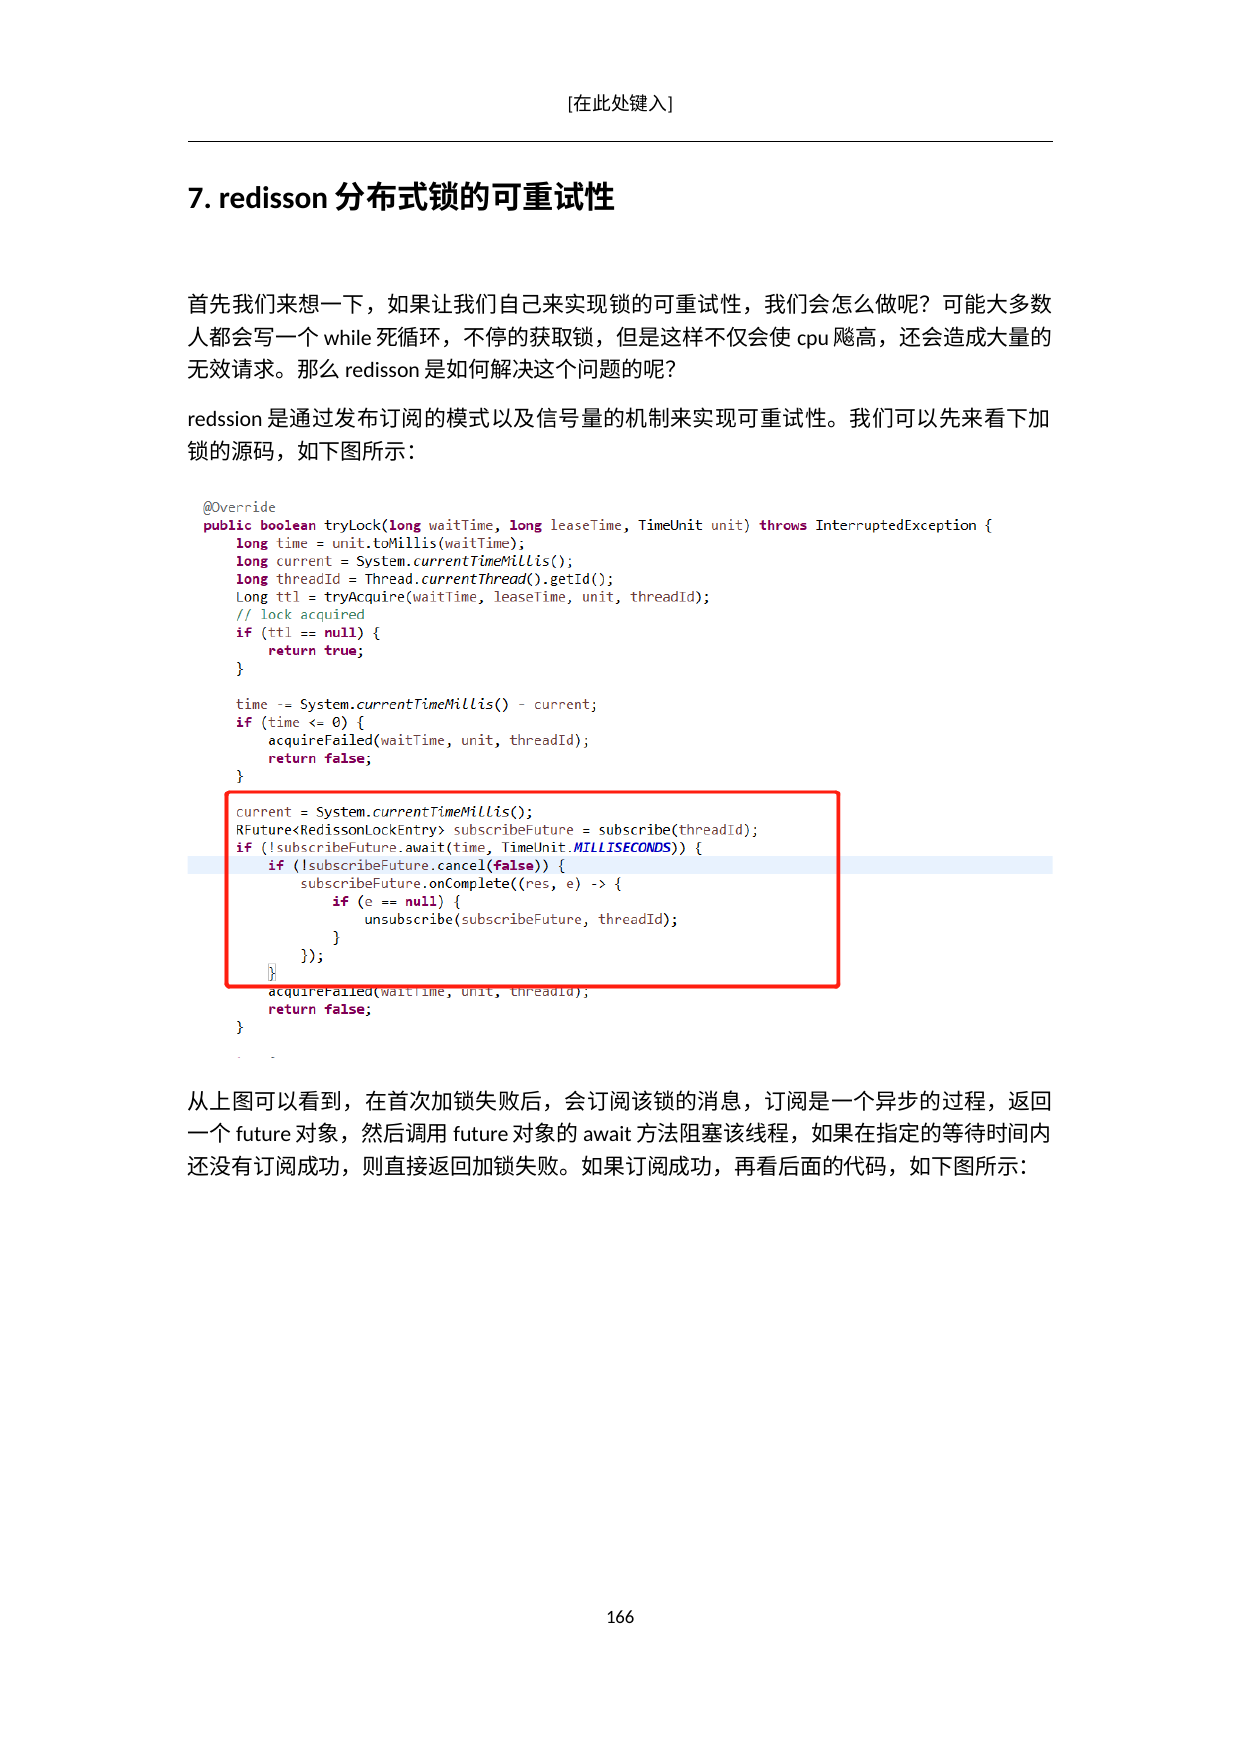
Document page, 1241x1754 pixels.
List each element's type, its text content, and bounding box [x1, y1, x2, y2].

text redssion是通过发布订阅的模式以及信号量的机制来实现可重试性。我们可以先来看下加锁的源码，如下图所示： [187, 401, 1053, 466]
text 从上图可以看到，在首次加锁失败后，会订阅该锁的消息，订阅是一个异步的过程，返回一个future对象，然后调用future对象的await方法阻塞该线程，如果在指定的等待时间内还没有订阅成功，则直接返回加锁失败。如果订阅成功，再看后面的代码，如下图所示： [187, 1083, 1053, 1181]
picture [187, 482, 1053, 1058]
text 首先我们来想一下，如果让我们自己来实现锁的可重试性，我们会怎么做呢？可能大多数人都会写一个while死循环，不停的获取锁，但是这样不仅会使cpu飚高，还会造成大量的无效请求。那么redisson是如何解决这个问题的呢？ [187, 287, 1053, 384]
subtitle 7. redisson分布式锁的可重试性 [187, 162, 1053, 227]
